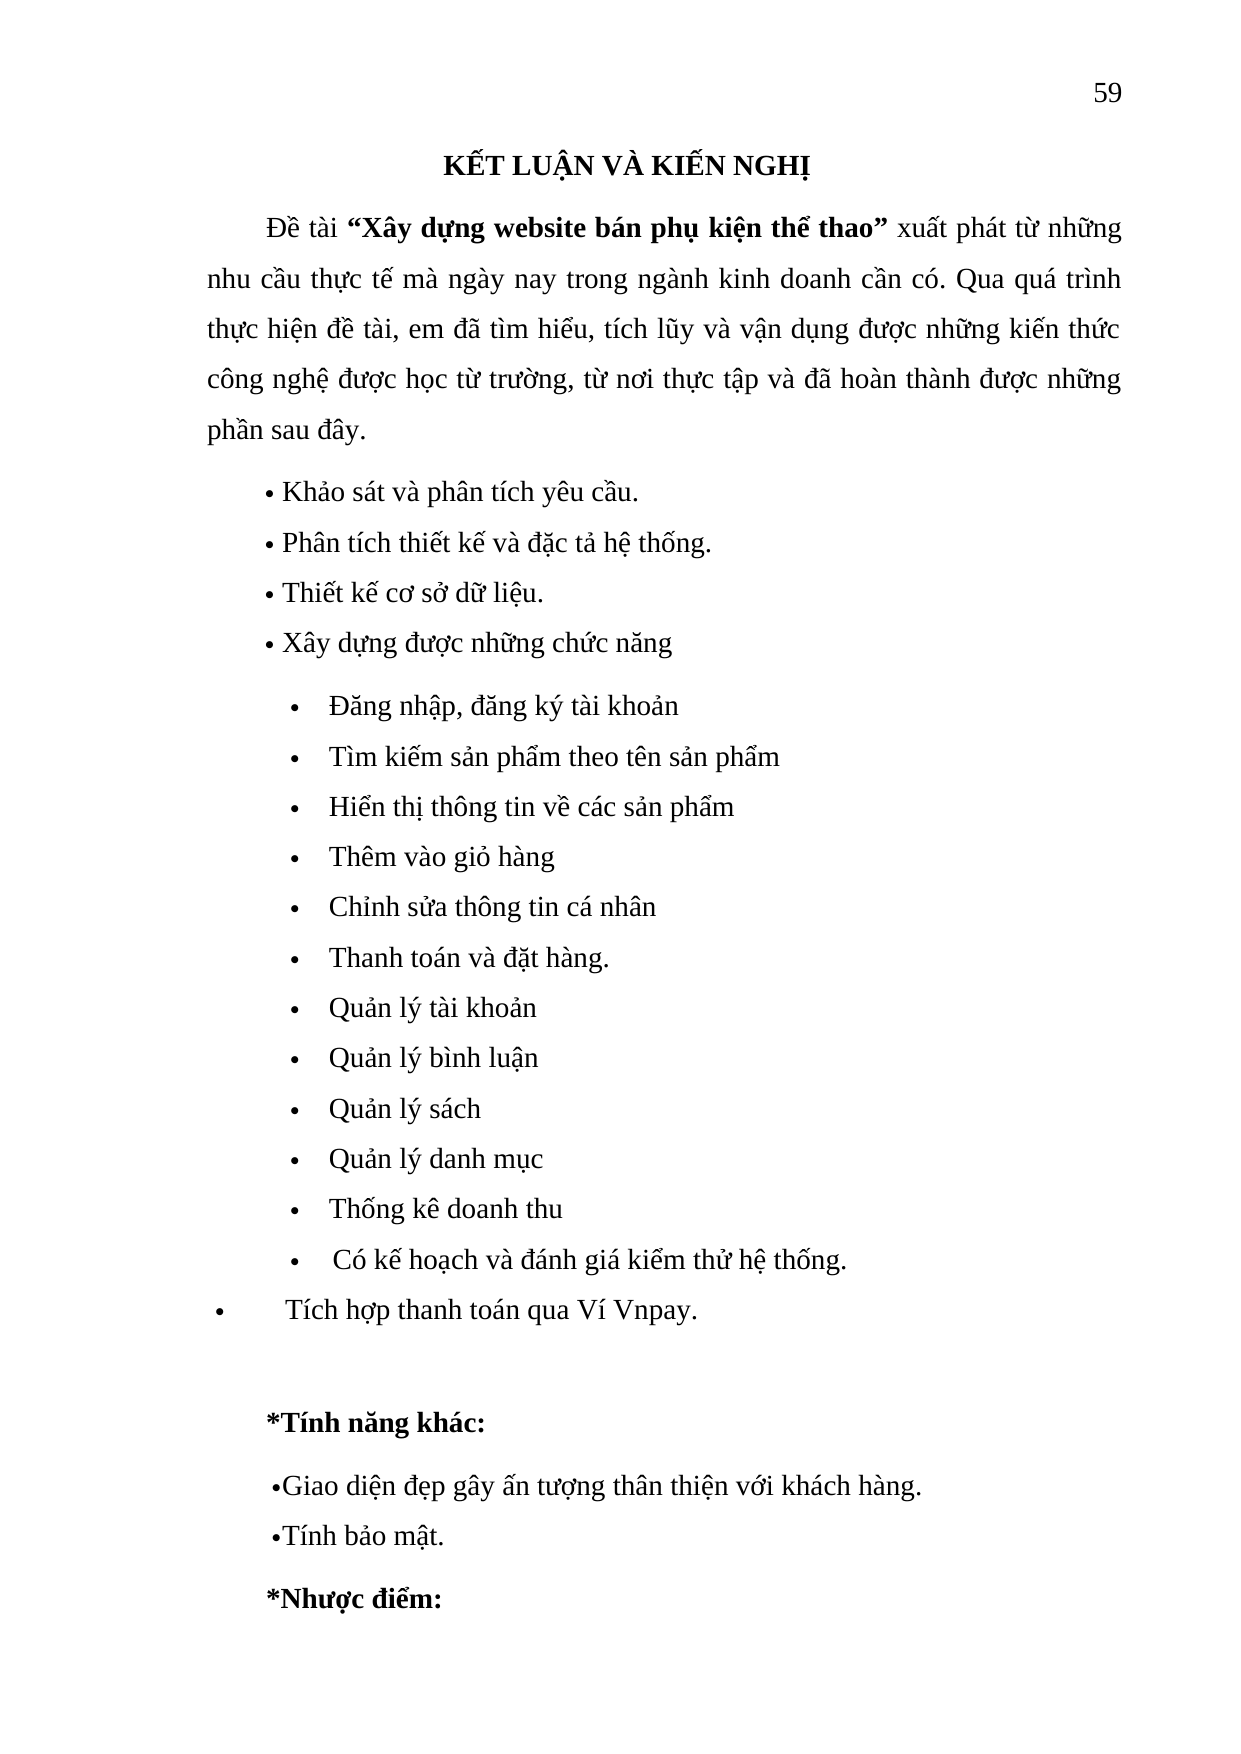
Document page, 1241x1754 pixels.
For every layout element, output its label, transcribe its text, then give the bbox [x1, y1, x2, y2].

list Quản lý bình luận [291, 1041, 1122, 1074]
list Thống kê doanh thu [291, 1191, 1122, 1225]
list Xây dựng được những chức năng [266, 626, 1122, 659]
list Tích hợp thanh toán qua Ví Vnpay. [207, 1292, 1122, 1326]
list Giao diện đẹp gây ấn tượng thân thiện với khách hàng. [273, 1468, 1122, 1502]
list Thiết kế cơ sở dữ liệu. [266, 575, 1122, 609]
list Phân tích thiết kế và đặc tả hệ thống. [266, 525, 1122, 558]
list Tính bảo mật. [273, 1518, 1122, 1552]
text *Nhược điểm: [207, 1581, 1122, 1615]
list Quản lý danh mục [291, 1141, 1122, 1175]
subtitle KẾT LUẬN VÀ KIẾN NGHỊ [443, 148, 1122, 181]
text Đề tài “Xây dựng website bán phụ kiện thể thao” xuất phát từ những nhu cầu thực tế mà ngày nay trong ngành kinh doanh cần có. Qua quá trình thực hiện đề tài, em đã tìm hiểu, tích lũy và vận dụng được những kiến thức công nghệ được học từ trường, từ nơi thực tập và đã hoàn thành được những phần sau đây. [207, 211, 1122, 445]
list Quản lý tài khoản [291, 990, 1122, 1024]
list Tìm kiếm sản phẩm theo tên sản phẩm [291, 739, 1122, 772]
list Khảo sát và phân tích yêu cầu. [266, 474, 1122, 508]
list Chỉnh sửa thông tin cá nhân [291, 889, 1122, 923]
list Đăng nhập, đăng ký tài khoản [291, 688, 1122, 722]
list Có kế hoạch và đánh giá kiểm thử hệ thống. [291, 1242, 1122, 1275]
list Thêm vào giỏ hàng [291, 839, 1122, 873]
text *Tính năng khác: [207, 1405, 1122, 1439]
list Hiển thị thông tin về các sản phẩm [291, 789, 1122, 822]
list Thanh toán và đặt hàng. [291, 940, 1122, 973]
list Quản lý sách [291, 1091, 1122, 1124]
